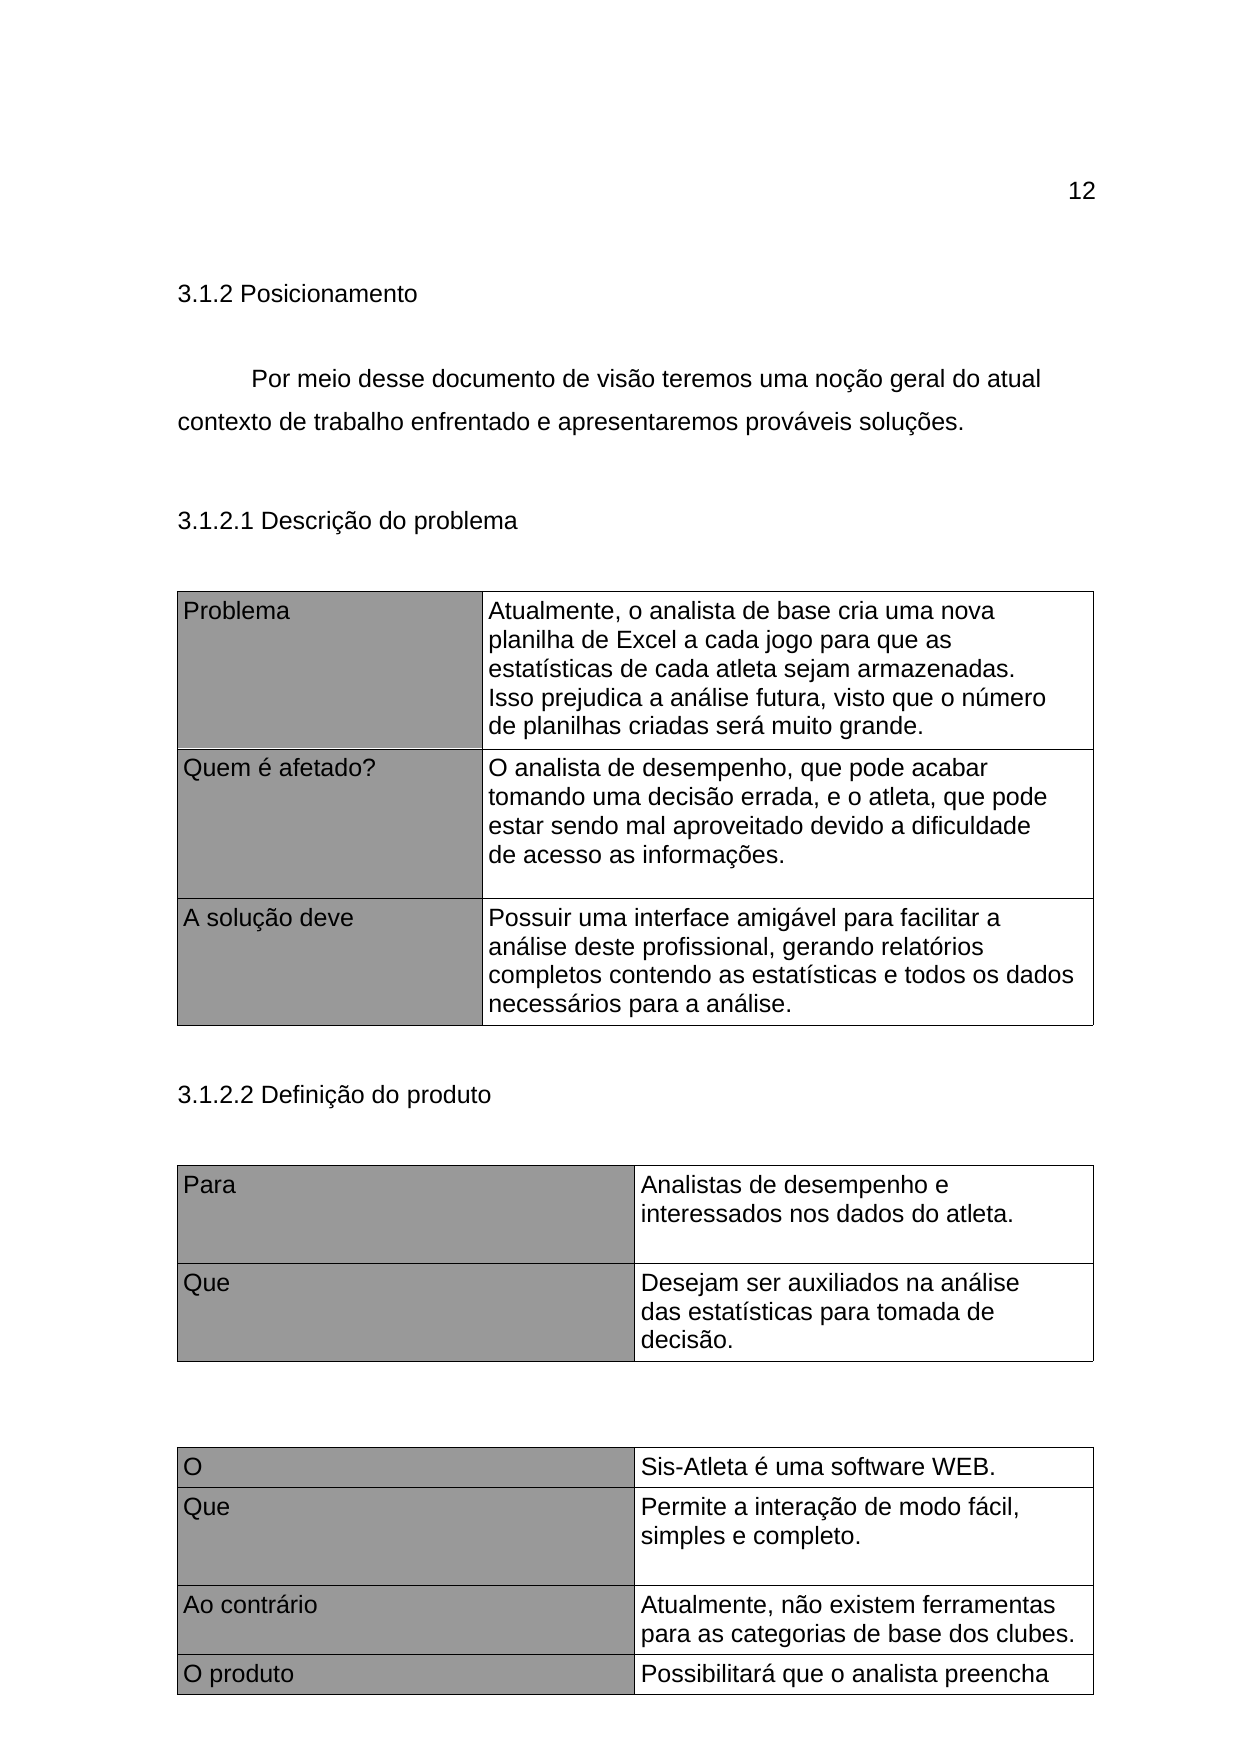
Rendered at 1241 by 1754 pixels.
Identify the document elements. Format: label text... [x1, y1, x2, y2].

table_cell O analista de desempenho, que pode acabar tomando uma decisão errada, e o atleta, que pode estar sendo mal aproveitado devido a dificuldade de acesso as informações. [483, 750, 1093, 898]
list Definição do produto [177, 1079, 1117, 1108]
table_cell Permite a interação de modo fácil, simples e completo. [635, 1488, 1093, 1585]
table_header Problema [178, 592, 482, 748]
text Por meio desse documento de visão teremos uma noção geral do atual contexto de trabalho enfrentado e apresentaremos prováveis soluções. [177, 364, 1117, 436]
table_cell Ao contrário [178, 1586, 634, 1654]
table_cell Possuir uma interface amigável para facilitar a análise deste profissional, gerando relatórios completos contendo as estatísticas e todos os dados necessários para a análise. [483, 899, 1093, 1025]
table_header Analistas de desempenho e interessados nos dados do atleta. [635, 1166, 1093, 1263]
table_cell Possibilitará que o analista preencha [635, 1655, 1093, 1694]
table_header Sis-Atleta é uma software WEB. [635, 1448, 1093, 1487]
table_cell Que [178, 1264, 634, 1361]
table_cell Que [178, 1488, 634, 1585]
table_cell Atualmente, não existem ferramentas para as categorias de base dos clubes. [635, 1586, 1093, 1654]
table_cell Quem é afetado? [178, 750, 482, 898]
list Posicionamento [177, 279, 1117, 308]
table_header Atualmente, o analista de base cria uma nova planilha de Excel a cada jogo para que as estatísticas de cada atleta sejam armazenadas. Isso prejudica a análise futura, visto que o número de planilhas criadas será muito grande. [483, 592, 1093, 748]
table_cell Desejam ser auxiliados na análise das estatísticas para tomada de decisão. [635, 1264, 1093, 1361]
table_cell A solução deve [178, 899, 482, 1025]
list Descrição do problema [177, 506, 1117, 535]
table_header Para [178, 1166, 634, 1263]
table_header O [178, 1448, 634, 1487]
table_cell O produto [178, 1655, 634, 1694]
